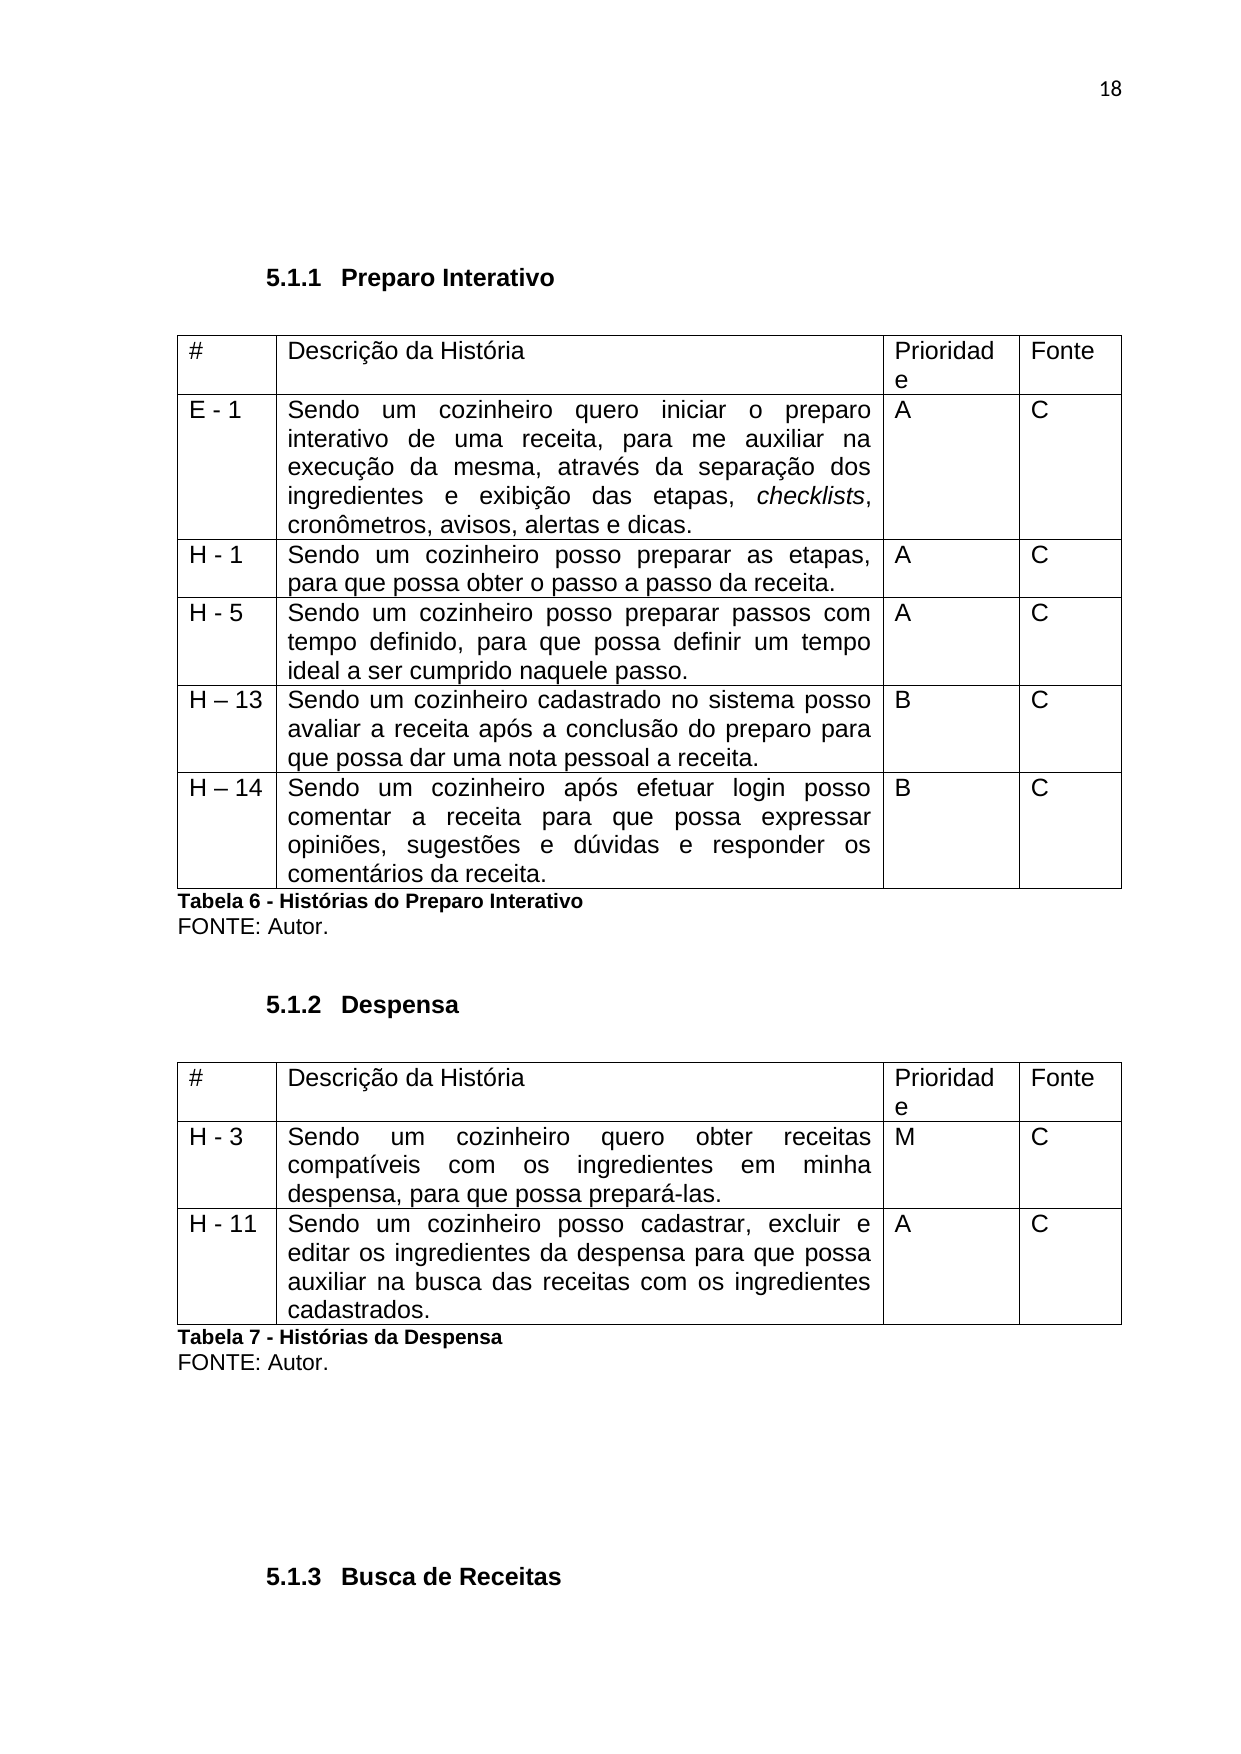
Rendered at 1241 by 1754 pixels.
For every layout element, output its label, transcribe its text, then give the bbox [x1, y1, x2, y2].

table_header # [178, 336, 276, 394]
table_header Fonte [1020, 1063, 1121, 1121]
table_header Descrição da História [277, 1063, 883, 1121]
text FONTE: Autor. [177, 1349, 1122, 1375]
table_cell E - 1 [178, 395, 276, 539]
table_cell A [884, 598, 1019, 684]
text Tabela 6 - Histórias do Preparo Interativo [177, 889, 1122, 913]
text Tabela 7 - Histórias da Despensa [177, 1325, 1122, 1349]
table_cell M [884, 1122, 1019, 1208]
table_cell Sendo um cozinheiro cadastrado no sistema posso avaliar a receita após a conclusão do preparo para que possa dar uma nota pessoal a receita. [277, 686, 883, 772]
table_cell C [1020, 686, 1121, 772]
table_cell Sendo um cozinheiro após efetuar login posso comentar a receita para que possa expressar opiniões, sugestões e dúvidas e responder os comentários da receita. [277, 773, 883, 888]
subtitle Preparo Interativo [266, 263, 1122, 292]
table_header Fonte [1020, 336, 1121, 394]
table_cell Sendo um cozinheiro posso preparar passos com tempo definido, para que possa definir um tempo ideal a ser cumprido naquele passo. [277, 598, 883, 684]
table_cell C [1020, 395, 1121, 539]
table_cell Sendo um cozinheiro posso cadastrar, excluir e editar os ingredientes da despensa para que possa auxiliar na busca das receitas com os ingredientes cadastrados. [277, 1209, 883, 1324]
table_cell H - 5 [178, 598, 276, 684]
table_header Prioridade [884, 336, 1019, 394]
table_cell H - 1 [178, 540, 276, 597]
table_cell H - 11 [178, 1209, 276, 1324]
table_cell Sendo um cozinheiro posso preparar as etapas, para que possa obter o passo a passo da receita. [277, 540, 883, 597]
table_cell B [884, 773, 1019, 888]
table_cell H – 14 [178, 773, 276, 888]
table_cell H – 13 [178, 686, 276, 772]
subtitle Despensa [266, 990, 1122, 1019]
table_header # [178, 1063, 276, 1121]
table_cell C [1020, 1122, 1121, 1208]
table_cell A [884, 540, 1019, 597]
table_cell Sendo um cozinheiro quero iniciar o preparo interativo de uma receita, para me auxiliar na execução da mesma, através da separação dos ingredientes e exibição das etapas, checklists, cronômetros, avisos, alertas e dicas. [277, 395, 883, 539]
table_cell C [1020, 540, 1121, 597]
table_cell A [884, 1209, 1019, 1324]
subtitle Busca de Receitas [266, 1562, 1122, 1590]
table_cell Sendo um cozinheiro quero obter receitas compatíveis com os ingredientes em minha despensa, para que possa prepará-las. [277, 1122, 883, 1208]
table_cell H - 3 [178, 1122, 276, 1208]
table_cell B [884, 686, 1019, 772]
table_cell C [1020, 598, 1121, 684]
table_cell C [1020, 1209, 1121, 1324]
table_header Prioridade [884, 1063, 1019, 1121]
text FONTE: Autor. [177, 913, 1122, 939]
table_cell C [1020, 773, 1121, 888]
table_header Descrição da História [277, 336, 883, 394]
table_cell A [884, 395, 1019, 539]
